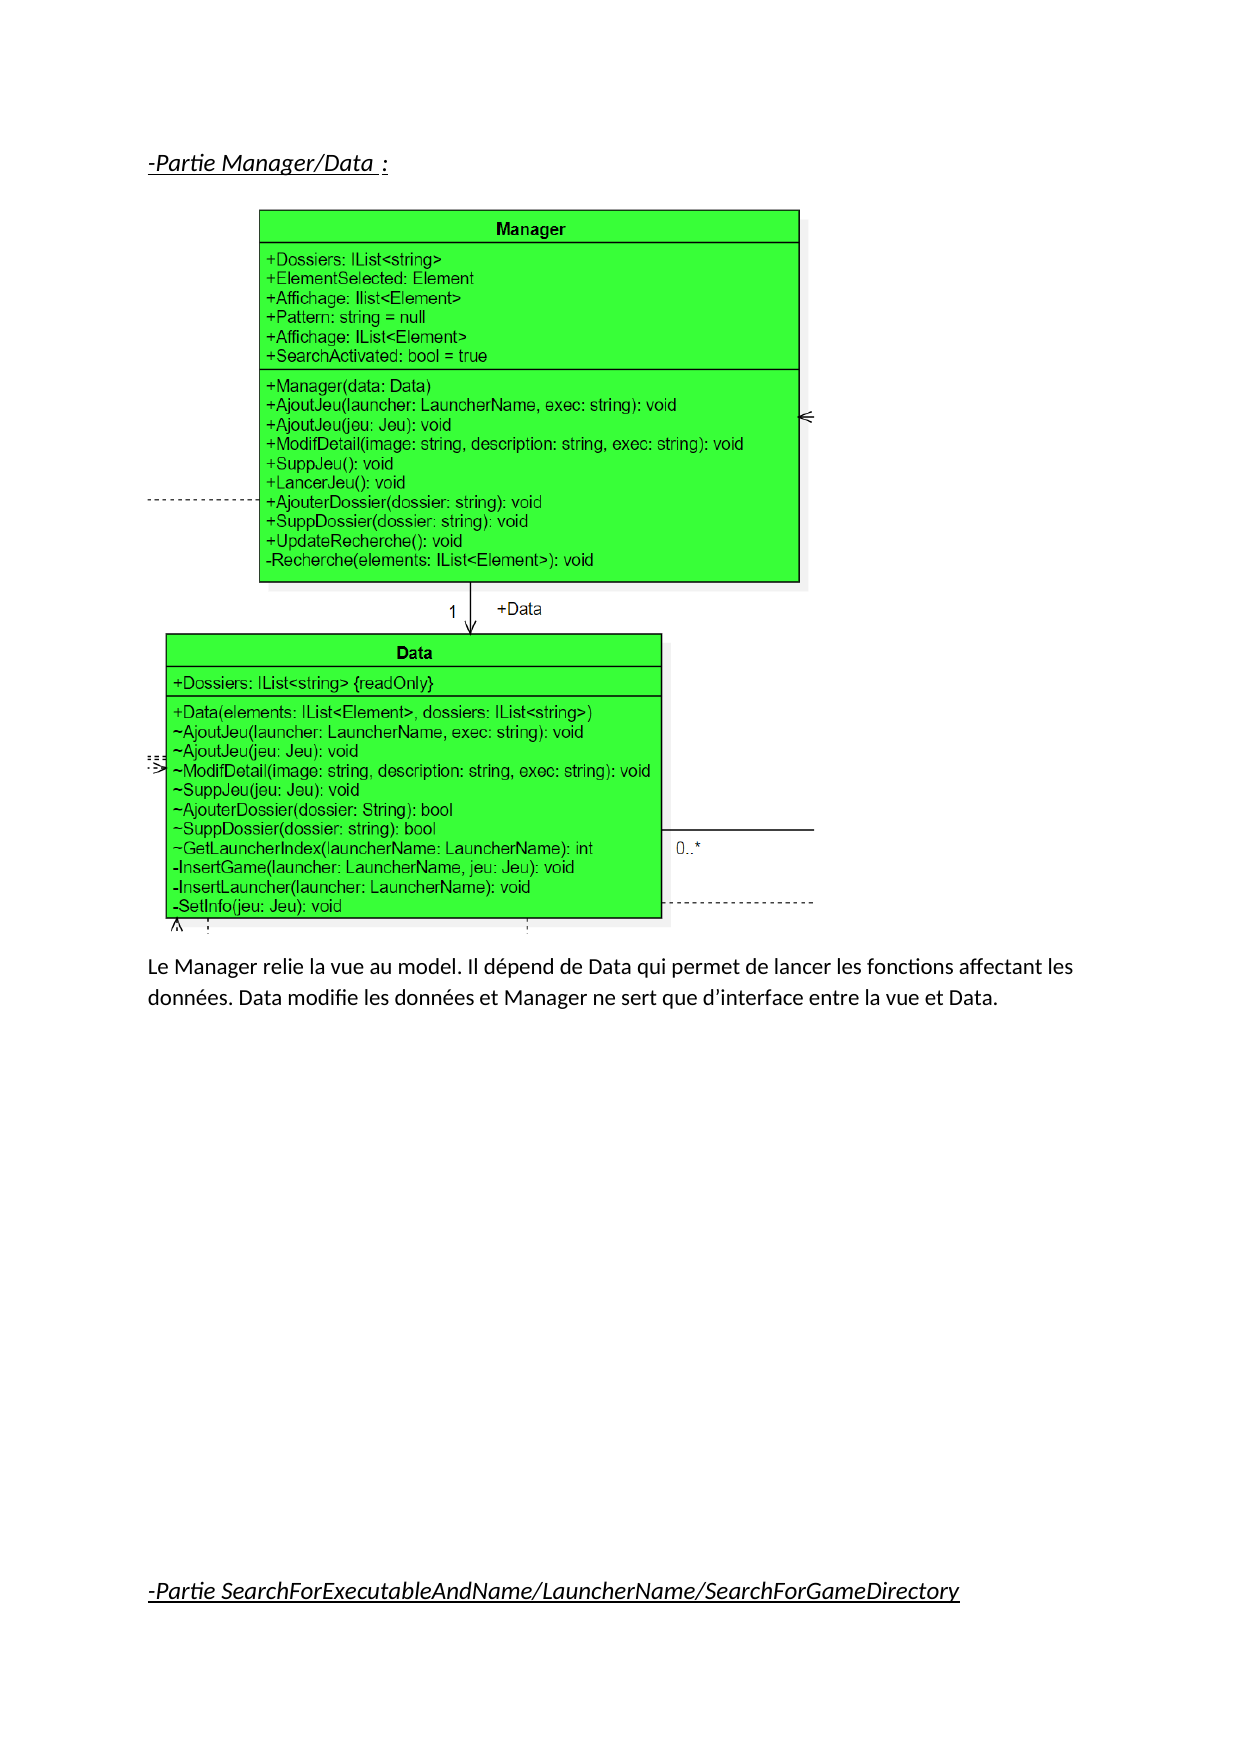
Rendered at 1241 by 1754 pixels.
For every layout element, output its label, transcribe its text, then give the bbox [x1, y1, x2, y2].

text -Partie Manager/Data : [148, 148, 1093, 178]
text -Partie SearchForExecutableAndName/LauncherName/SearchForGameDirectory [148, 1575, 1093, 1605]
text Le Manager relie la vue au model. Il dépend de Data qui permet de lancer les fonctions affectant les données. Data modifie les données et Manager ne sert que d’interface entre la vue et Data. [148, 952, 1093, 1011]
picture [147, 197, 815, 934]
